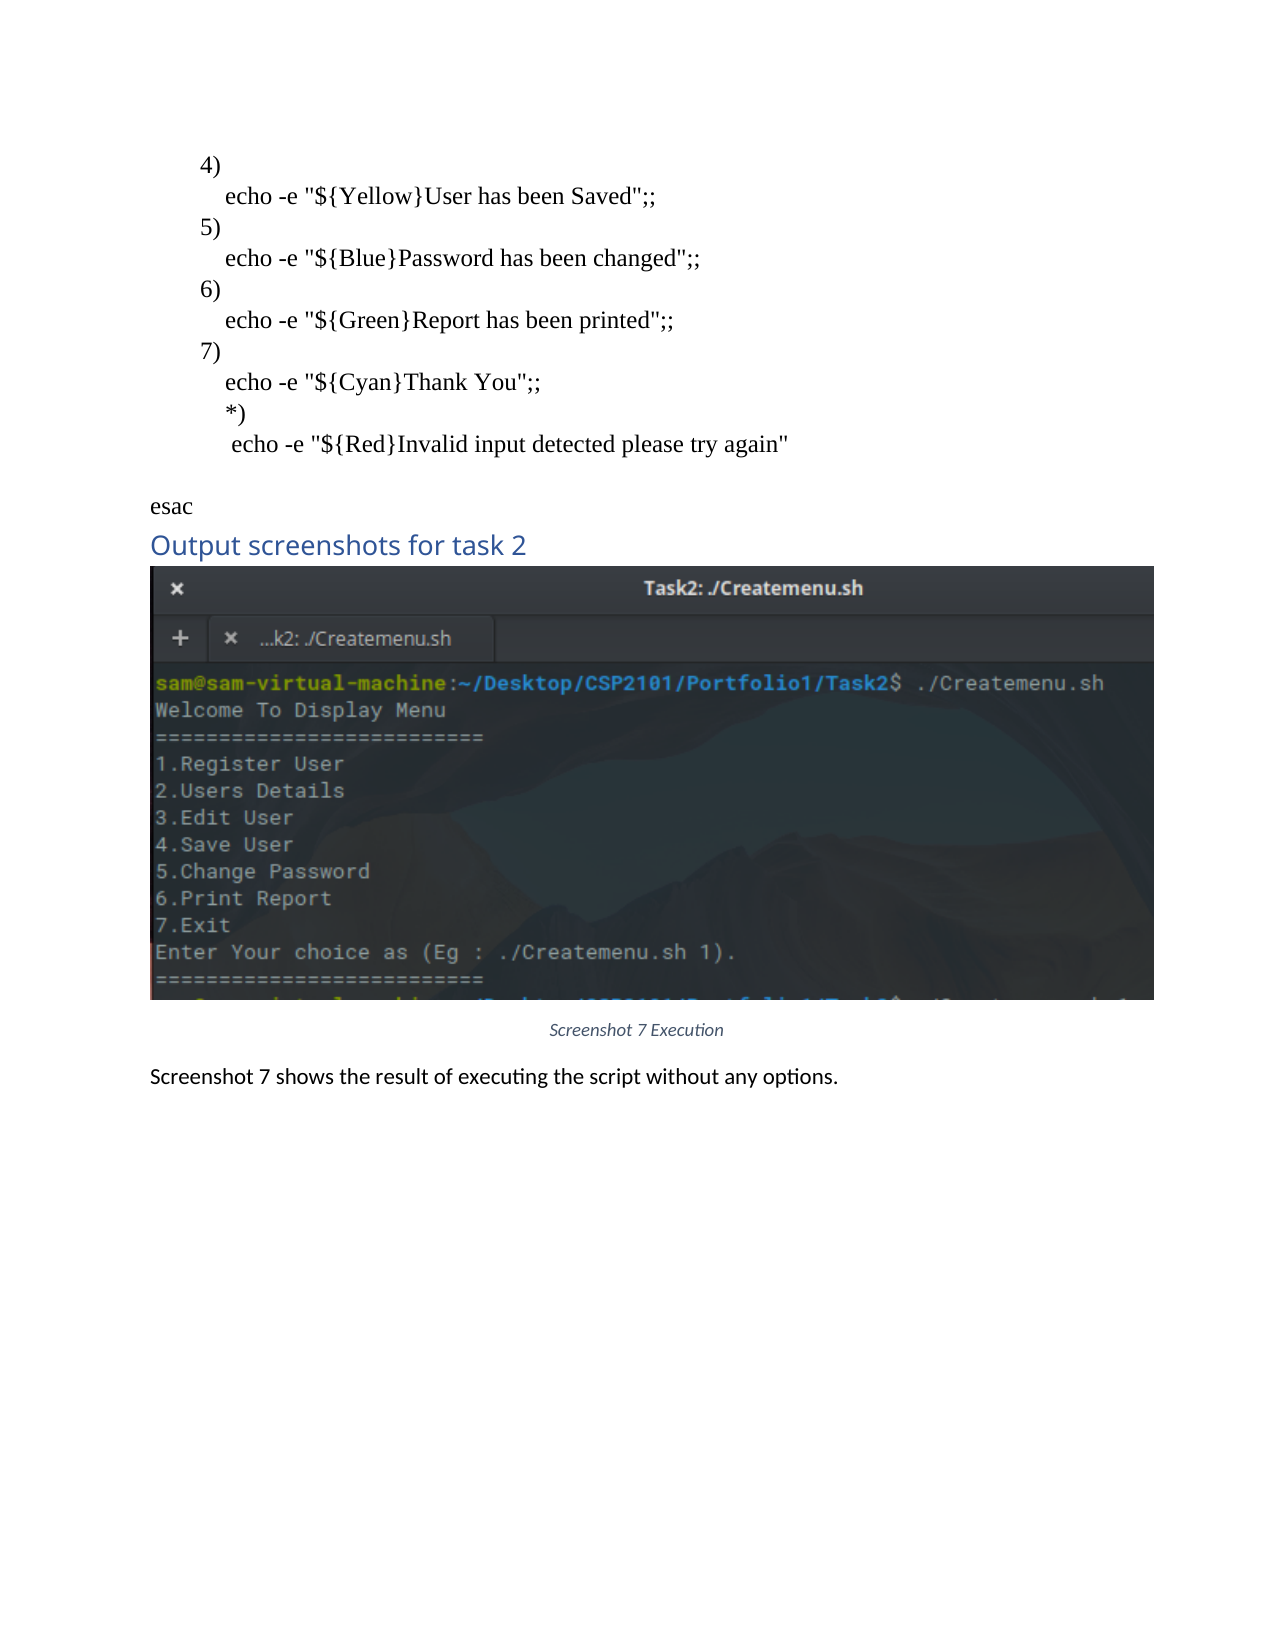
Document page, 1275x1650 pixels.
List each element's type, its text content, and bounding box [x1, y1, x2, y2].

text echo -e "${Yellow}User has been Saved";; [150, 181, 1125, 210]
text 6) [150, 274, 1125, 303]
text 5) [150, 212, 1125, 241]
picture [150, 566, 1154, 1000]
text echo -e "${Green}Report has been printed";; [150, 305, 1125, 334]
text Screenshot 7 Execution [150, 1018, 1125, 1041]
text *) [150, 398, 1125, 427]
subtitle Output screenshots for task 2 [150, 527, 1125, 563]
text 7) [150, 336, 1125, 365]
text echo -e "${Red}Invalid input detected please try again" [150, 429, 1125, 458]
text Screenshot 7 shows the result of executing the script without any options. [150, 1062, 1125, 1090]
text esac [150, 491, 1125, 520]
text 4) [150, 150, 1125, 179]
text echo -e "${Cyan}Thank You";; [150, 367, 1125, 396]
text echo -e "${Blue}Password has been changed";; [150, 243, 1125, 272]
